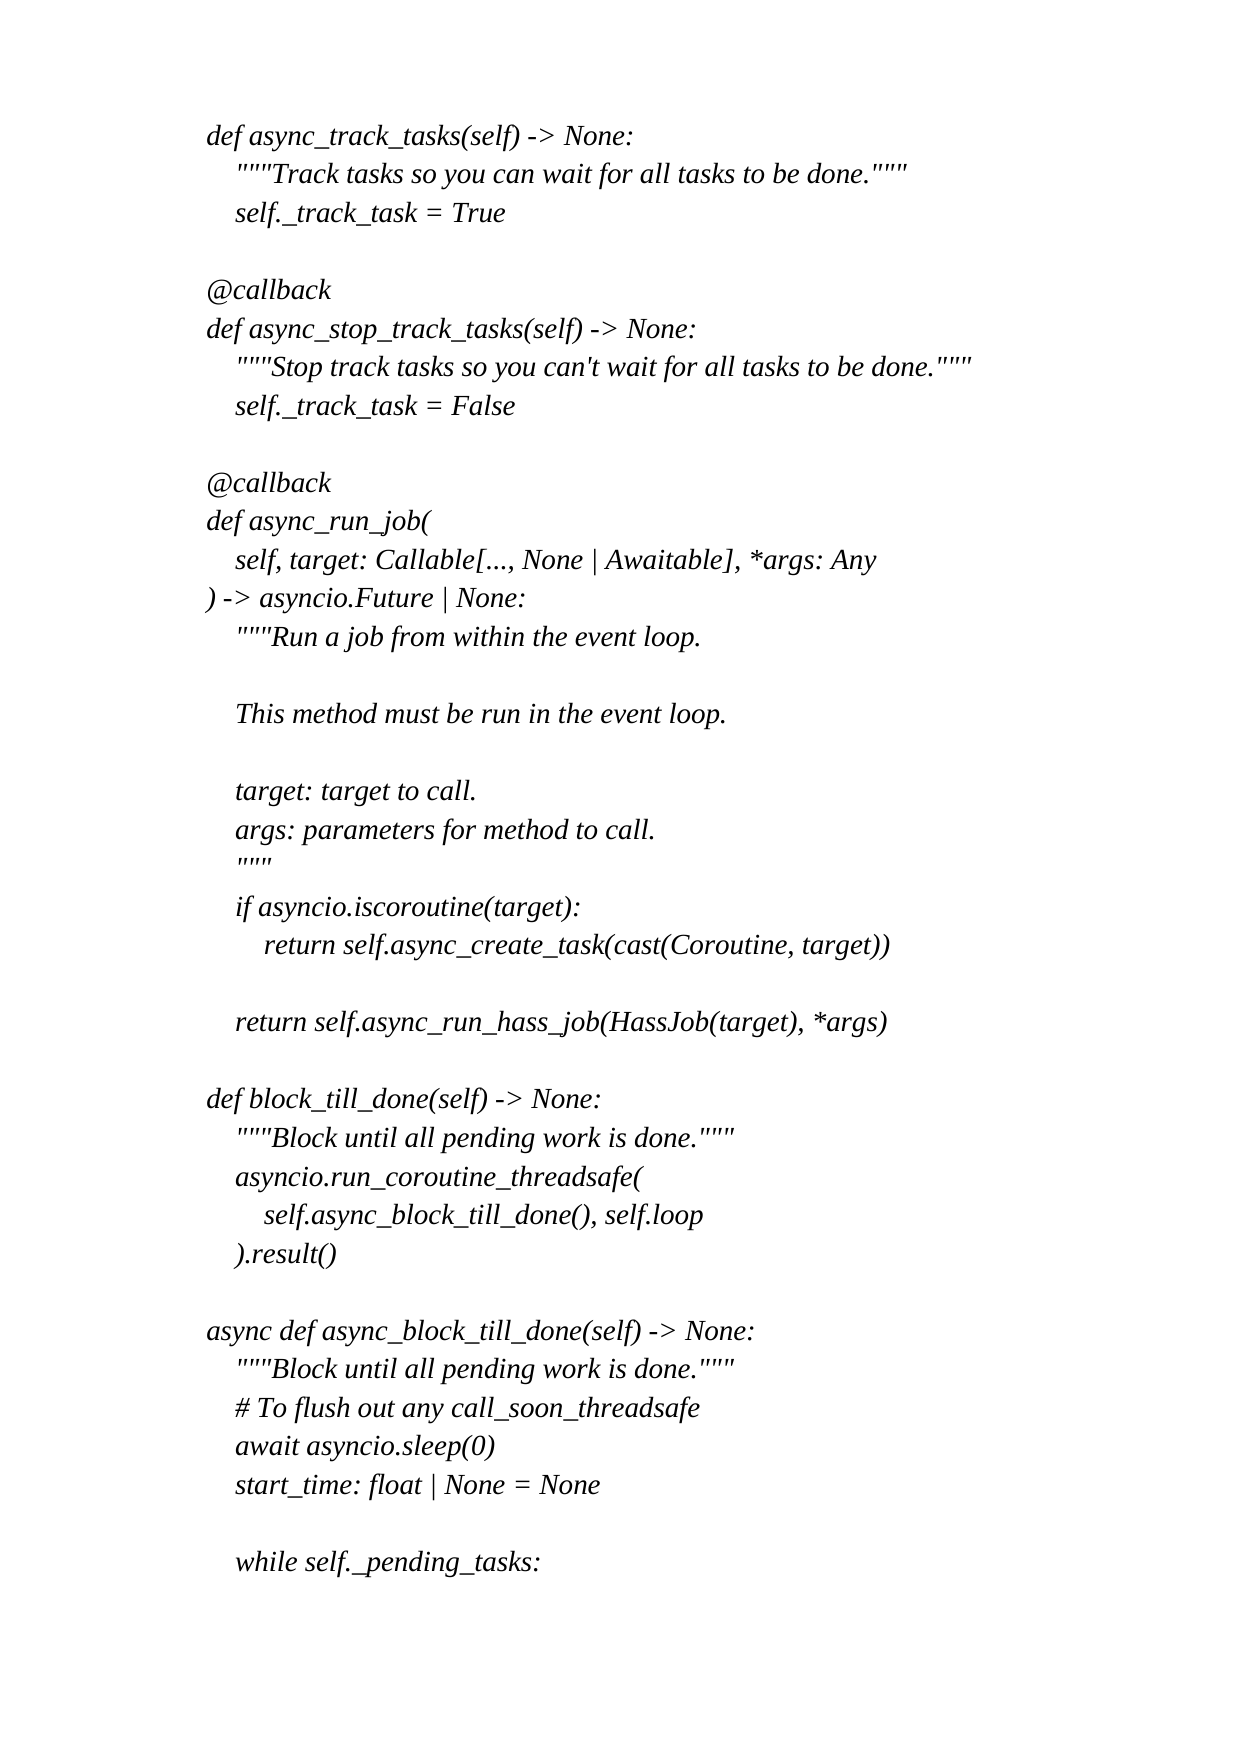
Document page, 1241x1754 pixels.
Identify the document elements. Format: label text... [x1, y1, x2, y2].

text start_time: float | None = None [177, 1467, 1152, 1501]
text """Run a job from within the event loop. [177, 619, 1152, 653]
text """ [177, 850, 1152, 884]
text """Track tasks so you can wait for all tasks to be done.""" [177, 157, 1152, 190]
text """Stop track tasks so you can't wait for all tasks to be done.""" [177, 349, 1152, 383]
text if asyncio.iscoroutine(target): [177, 889, 1152, 922]
text def async_run_job( [177, 503, 1152, 537]
text @callback [177, 465, 1152, 498]
text self, target: Callable[..., None | Awaitable], *args: Any [177, 542, 1152, 576]
text def async_stop_track_tasks(self) -> None: [177, 311, 1152, 344]
text async def async_block_till_done(self) -> None: [177, 1313, 1152, 1346]
text """Block until all pending work is done.""" [177, 1351, 1152, 1385]
text # To flush out any call_soon_threadsafe [177, 1390, 1152, 1423]
text def async_track_tasks(self) -> None: [177, 118, 1152, 152]
text """Block until all pending work is done.""" [177, 1120, 1152, 1154]
text ).result() [177, 1236, 1152, 1269]
text target: target to call. [177, 773, 1152, 807]
text while self._pending_tasks: [177, 1544, 1152, 1578]
text self._track_task = False [177, 388, 1152, 421]
text args: parameters for method to call. [177, 812, 1152, 845]
text This method must be run in the event loop. [177, 696, 1152, 730]
text asyncio.run_coroutine_threadsafe( [177, 1159, 1152, 1192]
text self._track_task = True [177, 195, 1152, 229]
text ) -> asyncio.Future | None: [177, 581, 1152, 614]
text def block_till_done(self) -> None: [177, 1082, 1152, 1115]
text return self.async_run_hass_job(HassJob(target), *args) [177, 1004, 1152, 1038]
text await asyncio.sleep(0) [177, 1428, 1152, 1462]
text @callback [177, 272, 1152, 306]
text self.async_block_till_done(), self.loop [177, 1197, 1152, 1231]
text return self.async_create_task(cast(Coroutine, target)) [177, 927, 1152, 961]
